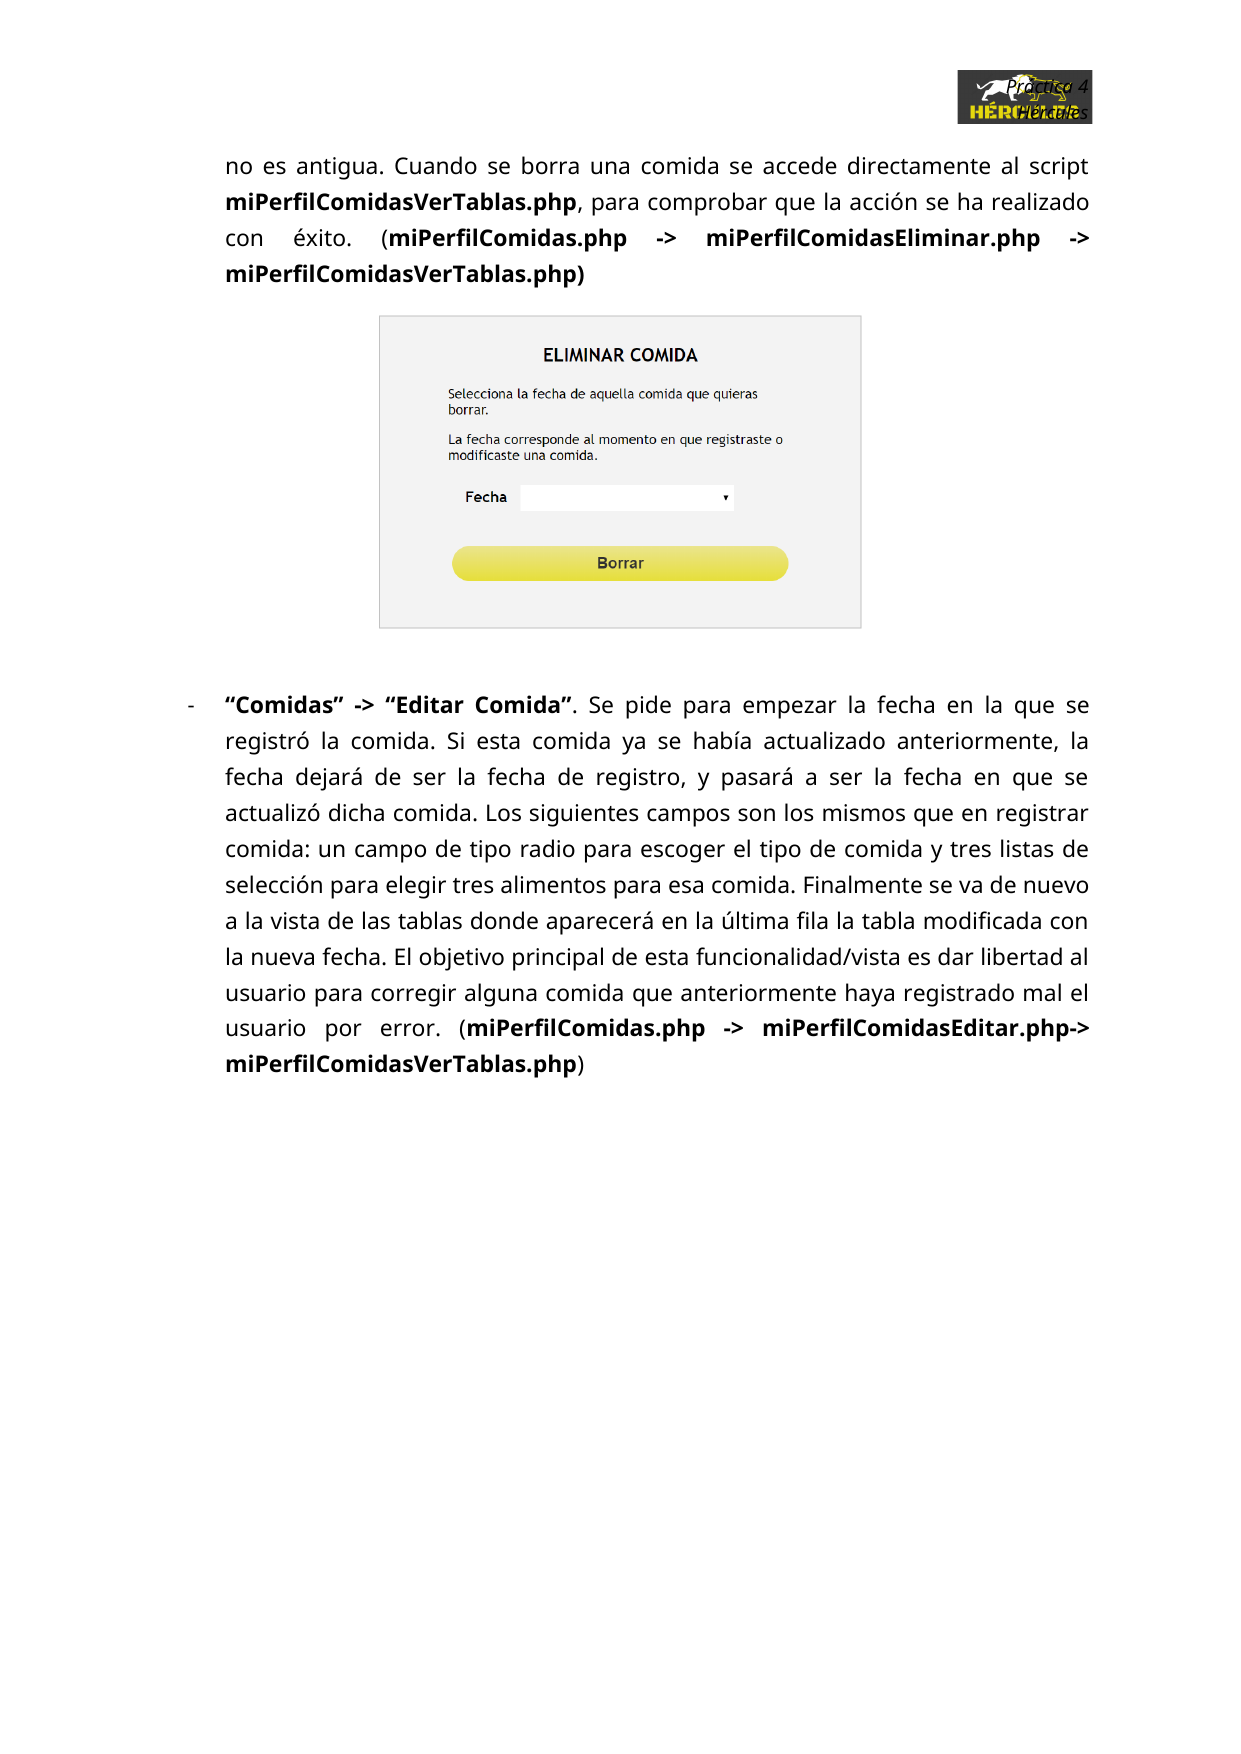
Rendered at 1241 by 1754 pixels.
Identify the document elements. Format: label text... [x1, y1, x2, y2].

picture [378, 314, 862, 629]
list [187, 150, 1090, 289]
picture [957, 70, 1093, 124]
list “Comidas” -> “Editar Comida”. Se pide para empezar la fecha en la que se registró la comida. Si esta comida ya se había actualizado anteriormente, la fecha dejará de ser la fecha de registro, y pasará a ser la fecha en que se actualizó dicha comida. Los siguientes campos son los mismos que en registrar comida: un campo de tipo radio para escoger el tipo de comida y tres listas de selección para elegir tres alimentos para esa comida. Finalmente se va de nuevo a la vista de las tablas donde aparecerá en la última fila la tabla modificada con la nueva fecha. El objetivo principal de esta funcionalidad/vista es dar libertad al usuario para corregir alguna comida que anteriormente haya registrado mal el usuario por error. (miPerfilComidas.php -> miPerfilComidasEditar.php-> miPerfilComidasVerTablas.php) [187, 689, 1090, 1079]
